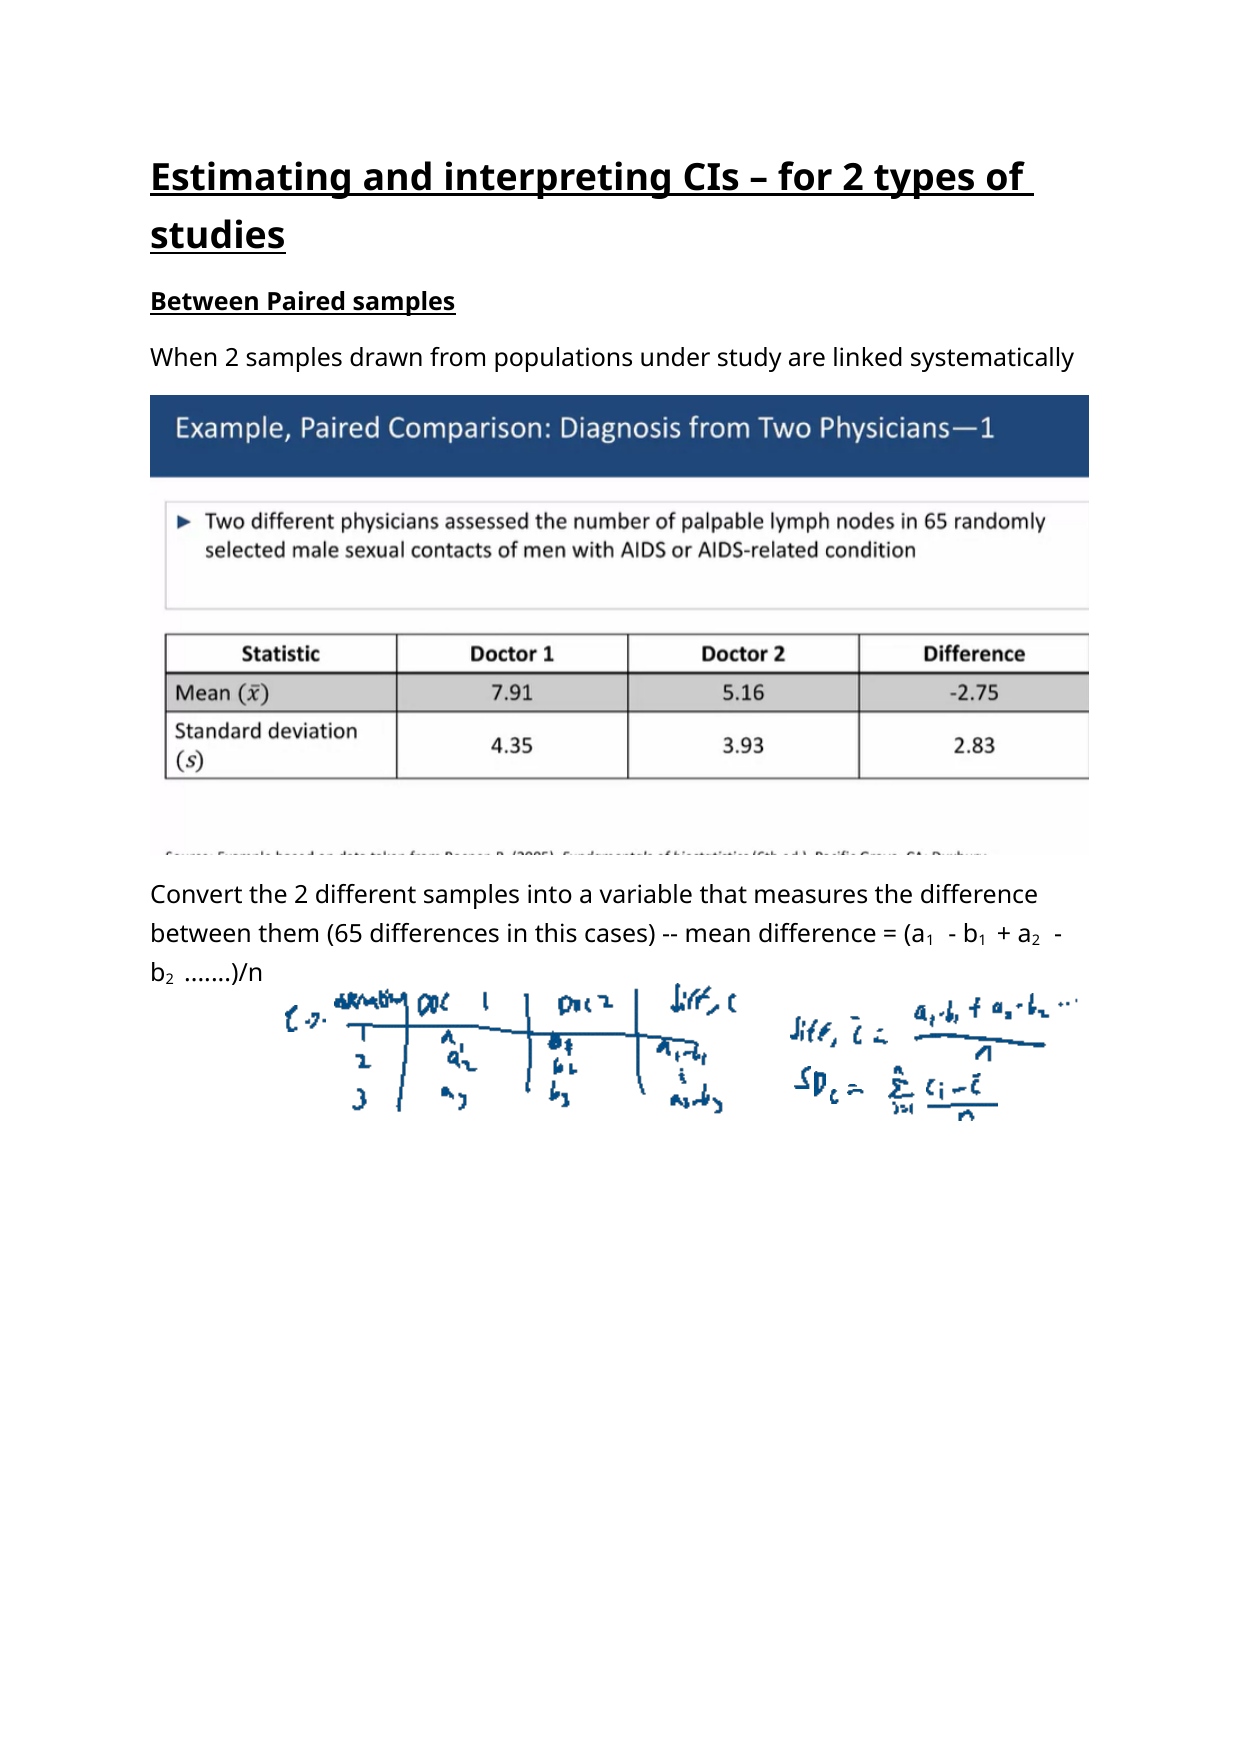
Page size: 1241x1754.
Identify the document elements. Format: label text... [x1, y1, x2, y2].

text Convert the 2 different samples into a variable that measures the difference between them (65 differences in this cases) -- mean difference = (a1 - b1 + a2 - b2 .......)/n [150, 877, 1090, 989]
text When 2 samples drawn from populations under study are linked systematically [150, 340, 1090, 374]
text Between Paired samples [150, 284, 1090, 318]
text Estimating and interpreting CIs – for 2 types of studies [150, 150, 1090, 260]
picture [814, 1071, 826, 1098]
picture [847, 1089, 865, 1095]
picture [830, 1089, 840, 1104]
picture [334, 983, 738, 1115]
picture [794, 1066, 811, 1089]
picture [150, 395, 1089, 855]
picture [790, 993, 1079, 1121]
picture [285, 1005, 326, 1032]
